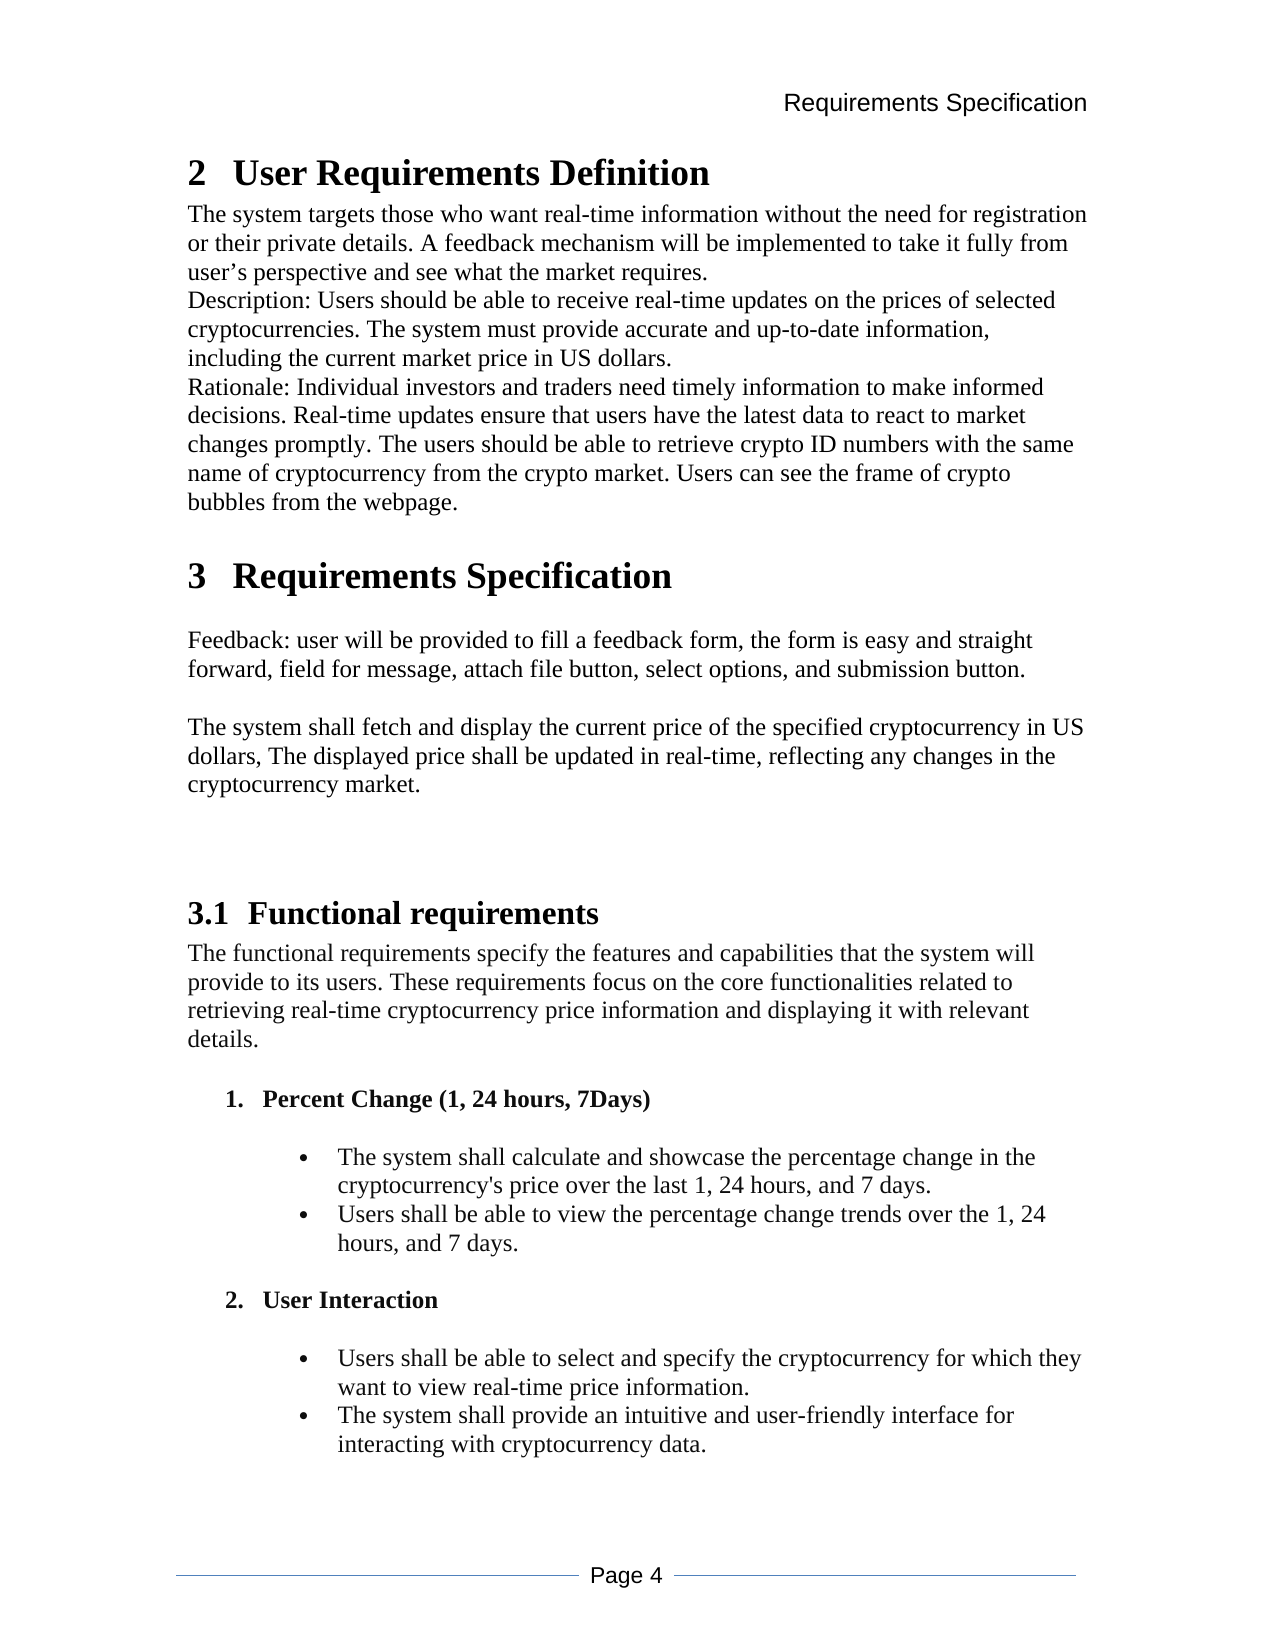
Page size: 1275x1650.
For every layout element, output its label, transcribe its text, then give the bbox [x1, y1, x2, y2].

text The system targets those who want real-time information without the need for registration or their private details. A feedback mechanism will be implemented to take it fully from user’s perspective and see what the market requires. [187, 199, 1087, 286]
list Users shall be able to select and specify the cryptocurrency for which they want to view real-time price information. [300, 1343, 1087, 1400]
subtitle Functional requirements [187, 893, 1087, 932]
list Users shall be able to view the percentage change trends over the 1, 24 hours, and 7 days. [300, 1199, 1087, 1257]
subtitle User Requirements Definition [187, 150, 1087, 193]
list The system shall calculate and showcase the percentage change in the cryptocurrency's price over the last 1, 24 hours, and 7 days. [300, 1142, 1087, 1199]
text Rationale: Individual investors and traders need timely information to make informed decisions. Real-time updates ensure that users have the latest data to react to market changes promptly. The users should be able to retrieve crypto ID numbers with the same name of cryptocurrency from the crypto market. Users can see the frame of crypto bubbles from the webpage. [187, 372, 1087, 516]
list User Interaction [225, 1285, 1087, 1314]
list The system shall provide an intuitive and user-friendly interface for interacting with cryptocurrency data. [300, 1400, 1087, 1458]
subtitle Requirements Specification [187, 553, 1087, 596]
text The functional requirements specify the features and capabilities that the system will provide to its users. These requirements focus on the core functionalities related to retrieving real-time cryptocurrency price information and displaying it with relevant details. [187, 938, 1087, 1053]
text Feedback: user will be provided to fill a feedback form, the form is easy and straight forward, field for message, attach file button, select options, and submission button. [187, 625, 1087, 683]
text Description: Users should be able to receive real-time updates on the prices of selected cryptocurrencies. The system must provide accurate and up-to-date information, including the current market price in US dollars. [187, 286, 1087, 372]
text The system shall fetch and display the current price of the specified cryptocurrency in US dollars, The displayed price shall be updated in real-time, reflecting any changes in the cryptocurrency market. [187, 712, 1087, 798]
list Percent Change (1, 24 hours, 7Days) [225, 1084, 1087, 1113]
